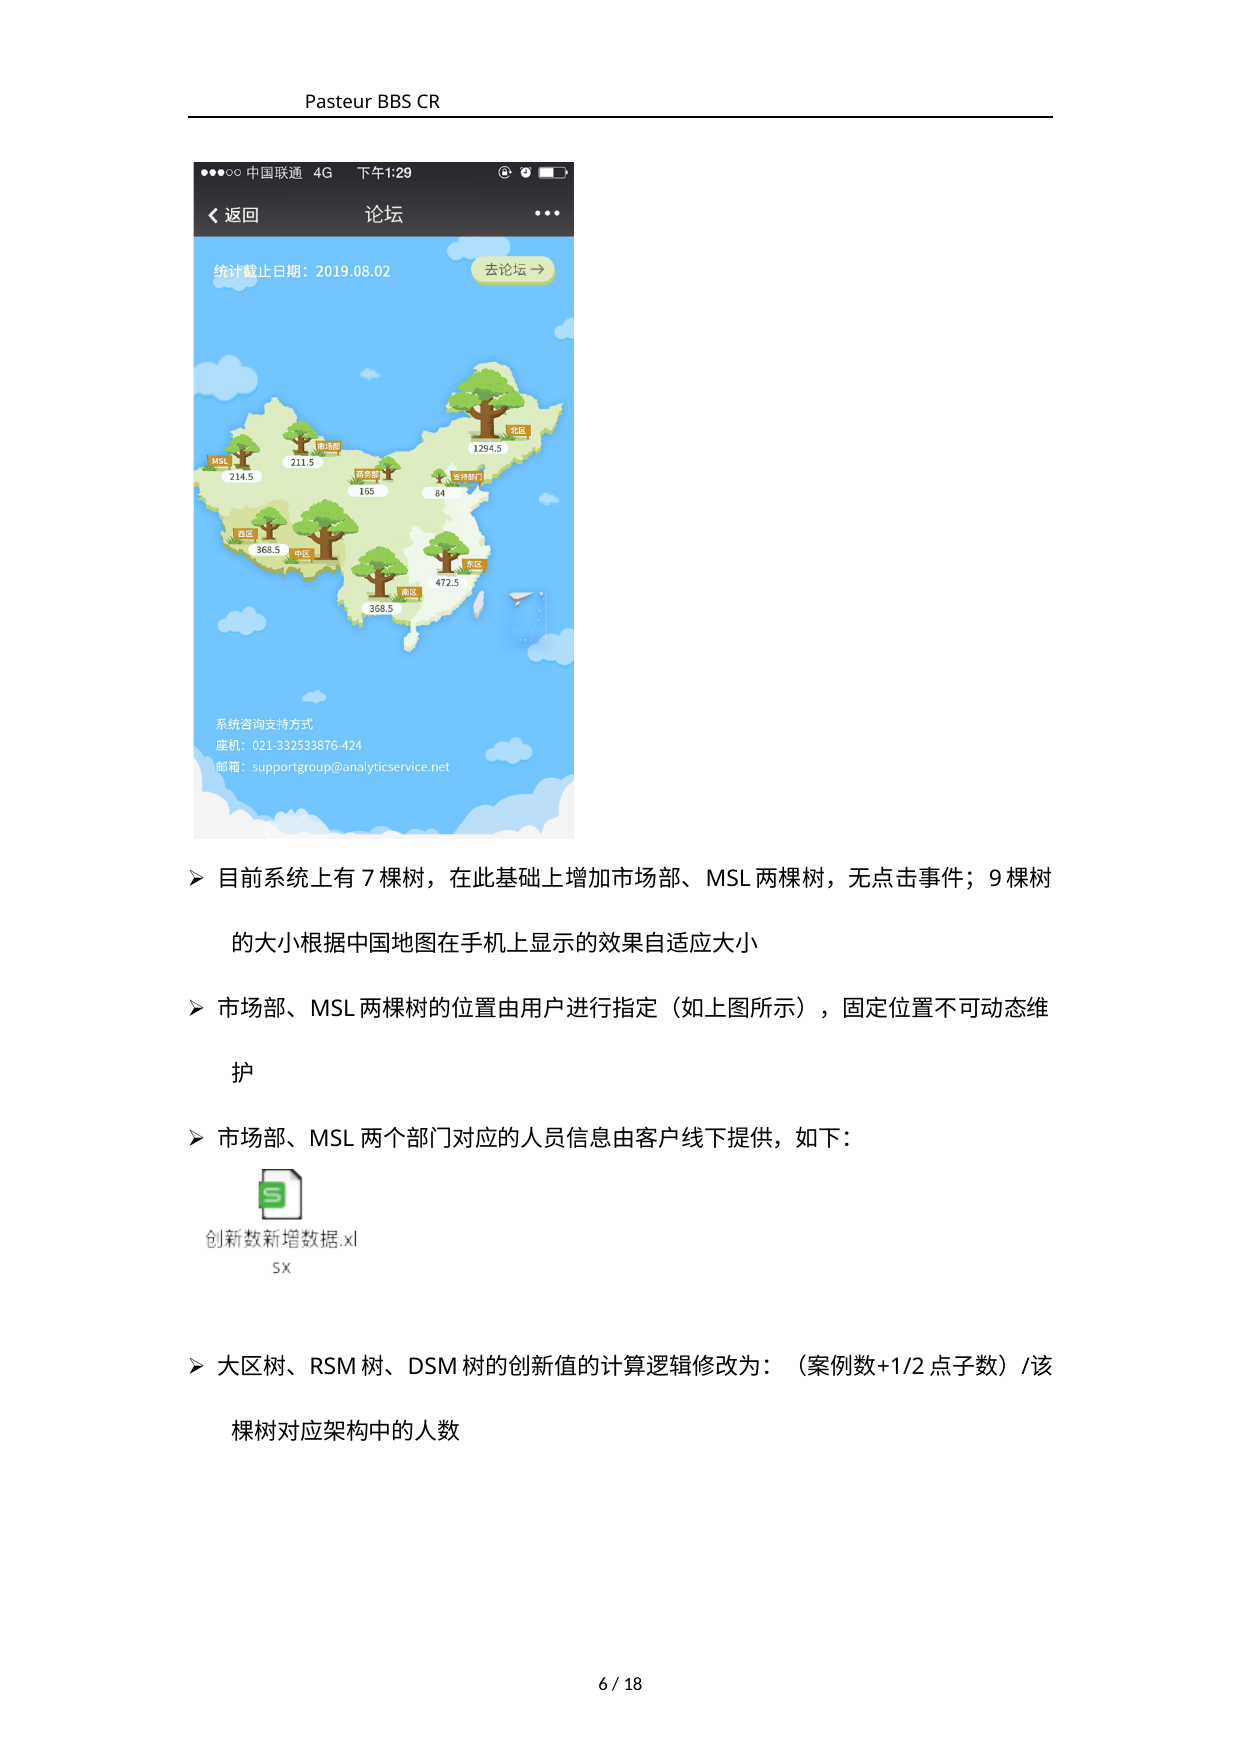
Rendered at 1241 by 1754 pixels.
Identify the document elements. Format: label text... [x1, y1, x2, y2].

list 市场部、MSL两棵树的位置由用户进行指定（如上图所示），固定位置不可动态维护 [187, 974, 1053, 1104]
picture [193, 162, 574, 839]
list 目前系统上有7棵树，在此基础上增加市场部、MSL两棵树，无点击事件；9棵树的大小根据中国地图在手机上显示的效果自适应大小 [187, 844, 1053, 974]
list 市场部、MSL 两个部门对应的人员信息由客户线下提供，如下： [187, 1104, 1053, 1169]
list 大区树、RSM树、DSM树的创新值的计算逻辑修改为：（案例数+1/2点子数）/该棵树对应架构中的人数 [187, 1332, 1053, 1462]
